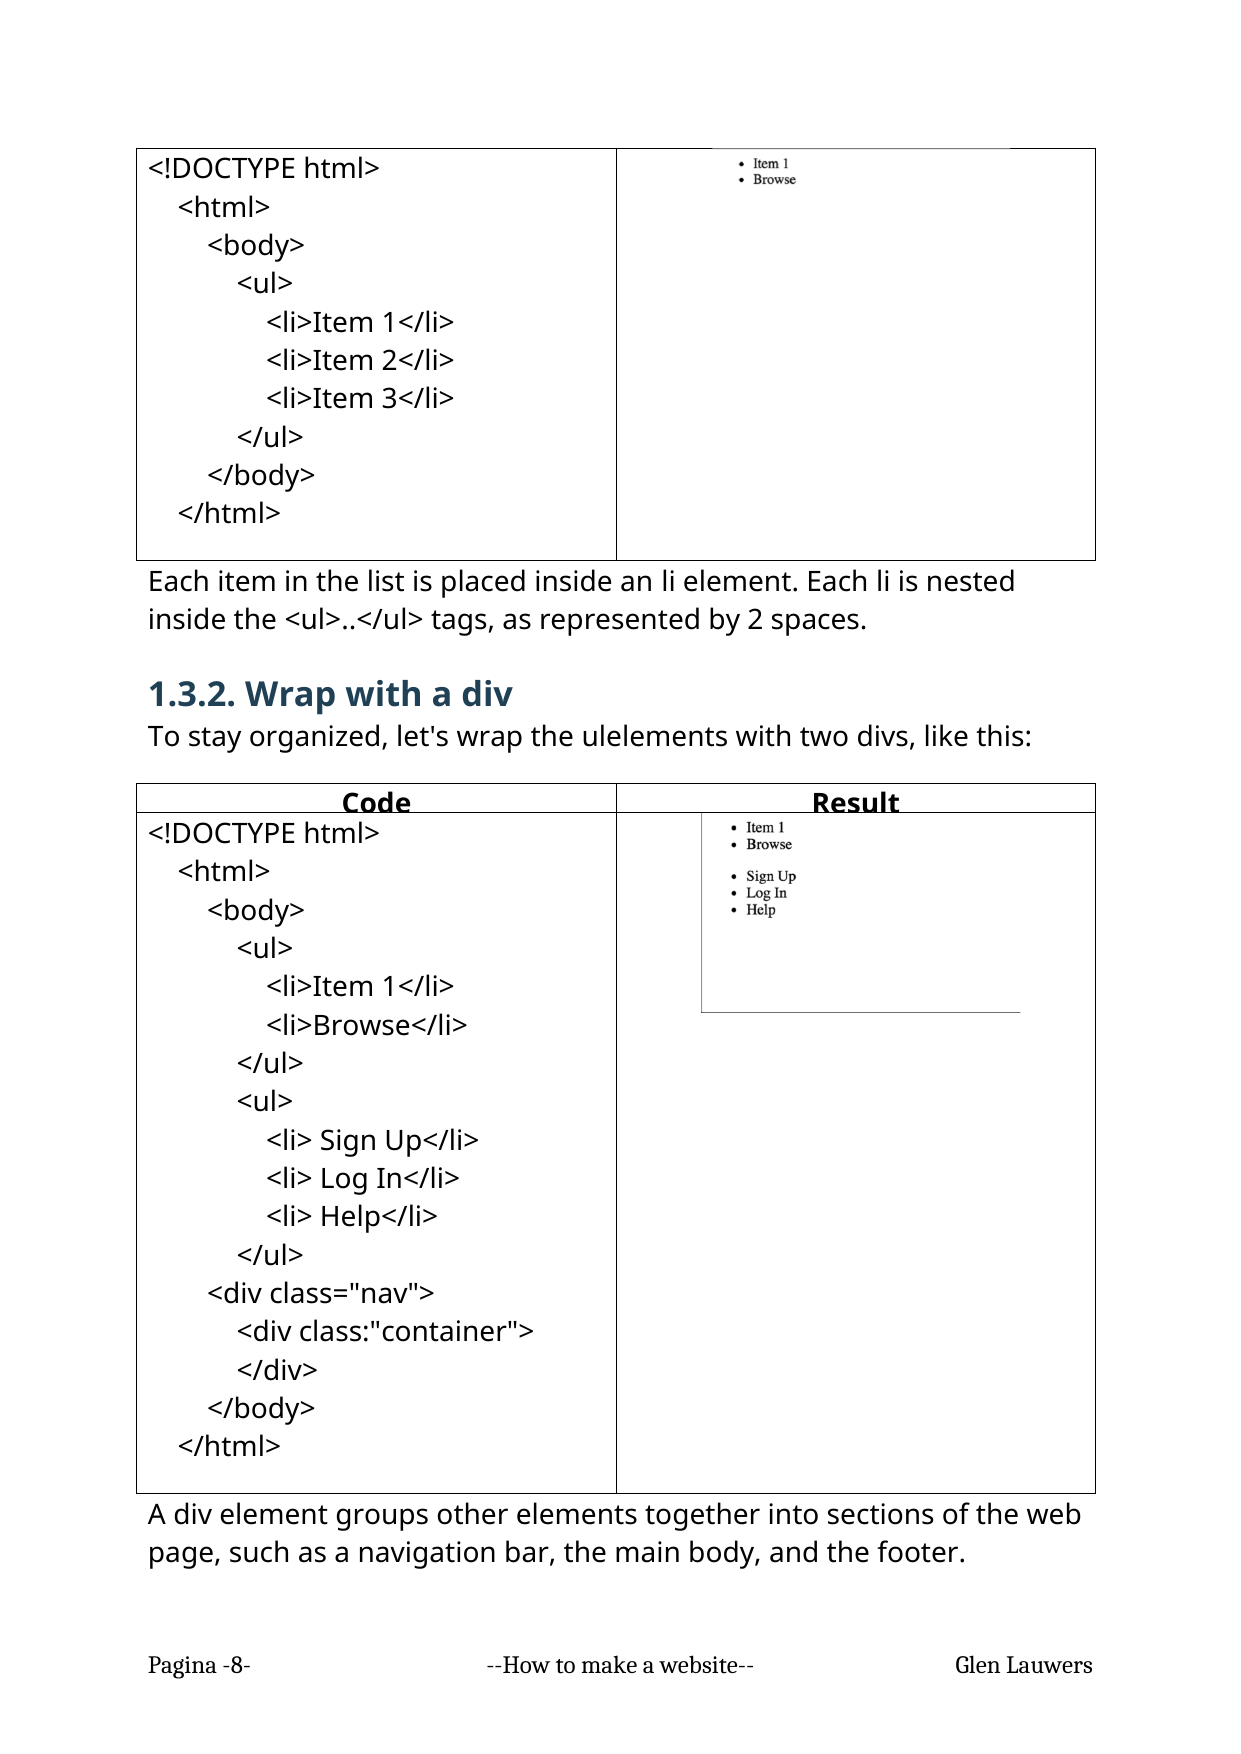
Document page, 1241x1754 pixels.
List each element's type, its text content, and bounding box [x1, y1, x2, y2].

picture [712, 148, 1011, 334]
text To stay organized, let's wrap the ulelements with two divs, like this: [148, 716, 1092, 754]
table_header Code [137, 784, 616, 812]
table_cell [617, 813, 1095, 1493]
table_cell <!DOCTYPE html> <html> <body> <ul> <li>Item 1</li> <li>Item 2</li> <li>Item 3</li> </ul> </body> </html> [137, 149, 616, 560]
text A div element groups other elements together into sections of the web page, such as a navigation bar, the main body, and the footer. [148, 1494, 1092, 1571]
text Each item in the list is placed inside an li element. Each li is nested inside the <ul>..</ul> tags, as represented by 2 spaces. [148, 561, 1092, 638]
picture [701, 813, 1021, 1013]
subtitle 1.3.2. Wrap with a div [148, 666, 1092, 716]
table_cell <!DOCTYPE html> <html> <body> <ul> <li>Item 1</li> <li>Browse</li> </ul> <ul> <li> Sign Up</li> <li> Log In</li> <li> Help</li> </ul> <div class="nav"> <div class:"container"> </div> </body> </html> [137, 813, 616, 1493]
table_cell [617, 149, 1095, 560]
table_header Result [617, 784, 1095, 812]
